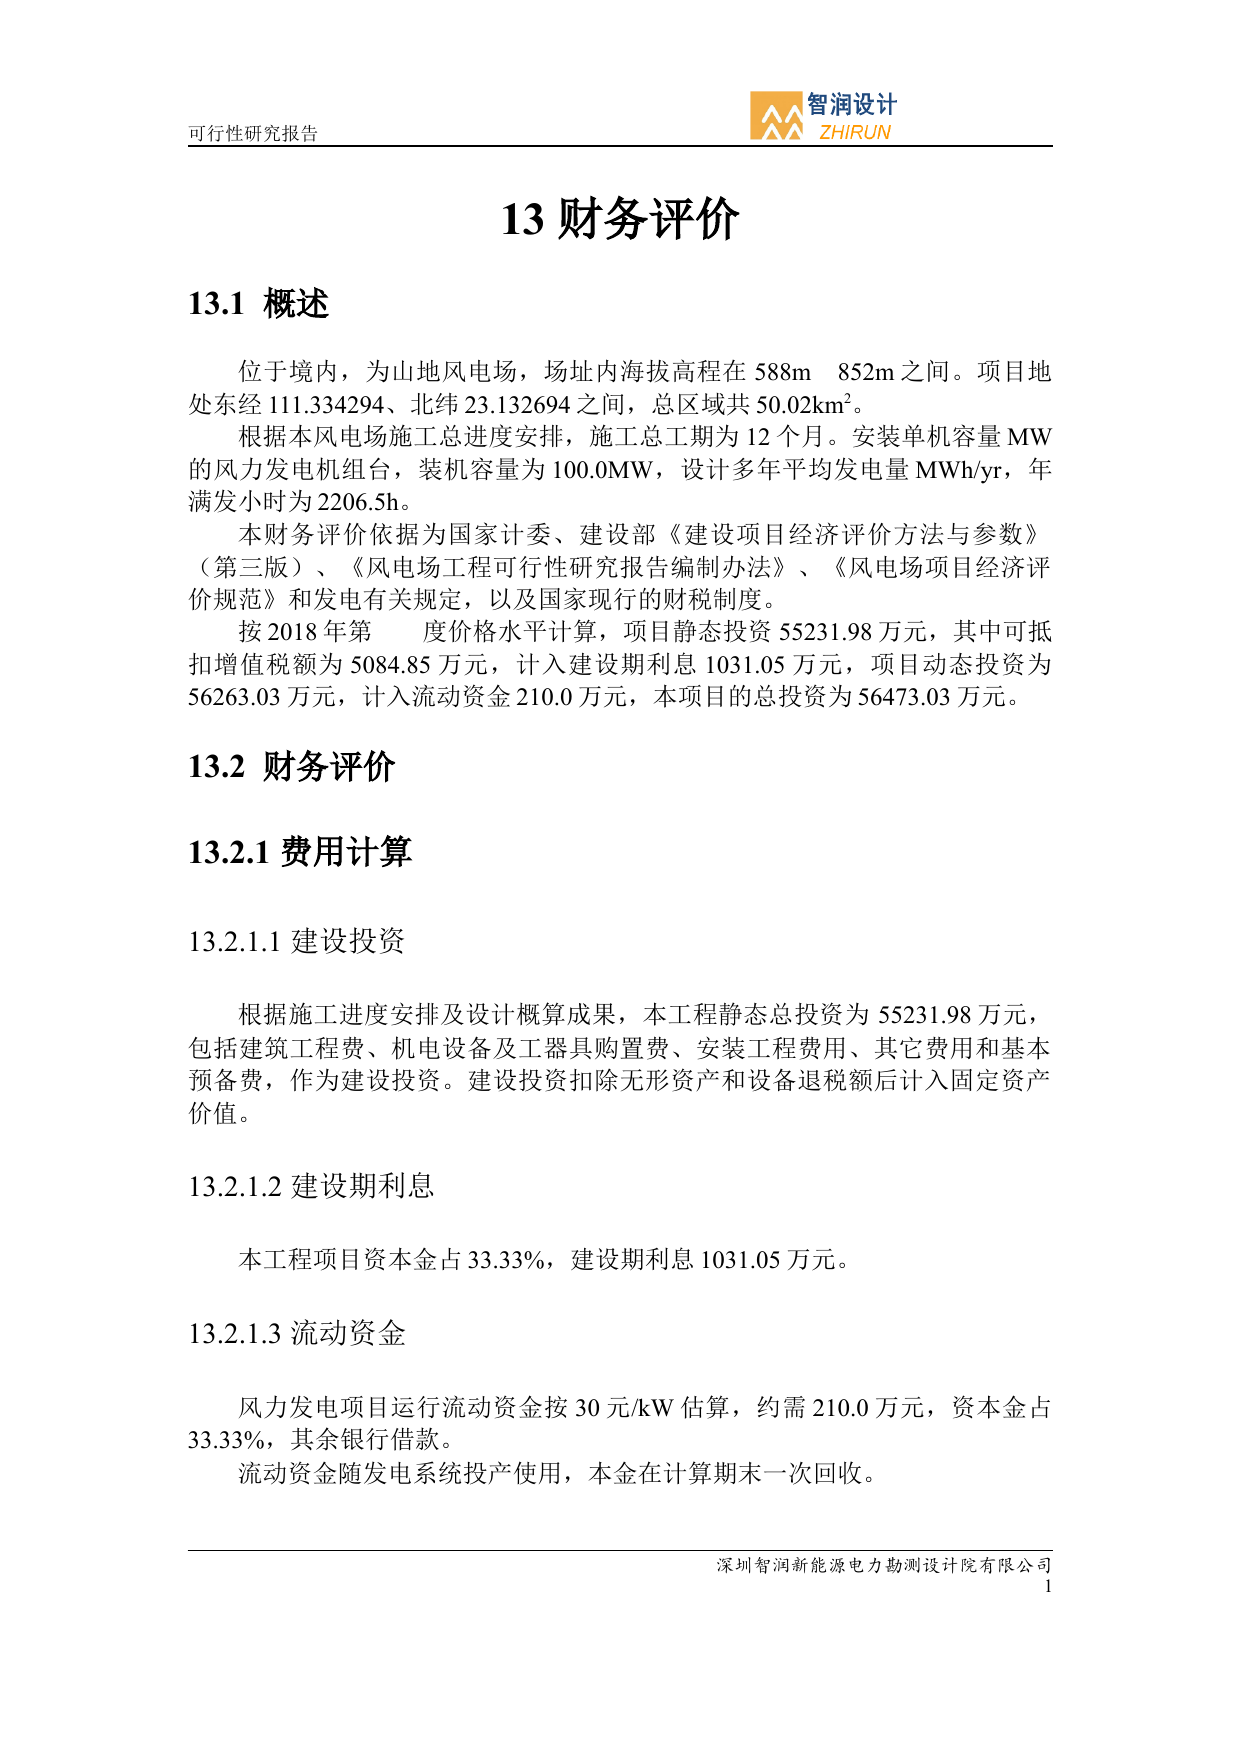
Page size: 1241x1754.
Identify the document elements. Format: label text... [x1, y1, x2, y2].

text 风力发电项目运行流动资金按30元/kW估算，约需210.0万元，资本金占33.33%，其余银行借款。 [187, 1390, 1053, 1455]
text 13.2 财务评价 [187, 744, 1053, 785]
text 流动资金随发电系统投产使用，本金在计算期末一次回收。 [187, 1455, 1053, 1487]
text 本工程项目资本金占33.33%，建设期利息1031.05万元。 [187, 1242, 1053, 1275]
text 按2018年第四季度价格水平计算，项目静态投资55231.98万元，其中可抵扣增值税额为5084.85万元，计入建设期利息1031.05万元，项目动态投资为56263.03万元，计入流动资金210.0万元，本项目的总投资为56473.03万元。 [187, 614, 1053, 712]
text 13.2.1 费用计算 [187, 817, 1053, 882]
text 13.1 概述 [187, 281, 1053, 322]
text 13.2.1.1 建设投资 [187, 907, 1053, 972]
text 位于境内，为山地风电场，场址内海拔高程在588m～852m之间。项目地处东经111.334294、北纬23.132694之间，总区域共50.02km2。 [187, 354, 1053, 419]
text 根据施工进度安排及设计概算成果，本工程静态总投资为55231.98万元，包括建筑工程费、机电设备及工器具购置费、安装工程费用、其它费用和基本预备费，作为建设投资。建设投资扣除无形资产和设备退税额后计入固定资产价值。 [187, 997, 1053, 1127]
text 根据本风电场施工总进度安排，施工总工期为12个月。安装单机容量MW的风力发电机组台，装机容量为100.0MW，设计多年平均发电量MWh/yr，年满发小时为2206.5h。 [187, 419, 1053, 517]
text 本财务评价依据为国家计委、建设部《建设项目经济评价方法与参数》（第三版）、《风电场工程可行性研究报告编制办法》、《风电场项目经济评价规范》和发电有关规定，以及国家现行的财税制度。 [187, 517, 1053, 614]
text 13 财务评价 [187, 184, 1053, 249]
text 13.2.1.3 流动资金 [187, 1300, 1053, 1365]
picture [750, 88, 898, 141]
text 13.2.1.2 建设期利息 [187, 1152, 1053, 1217]
